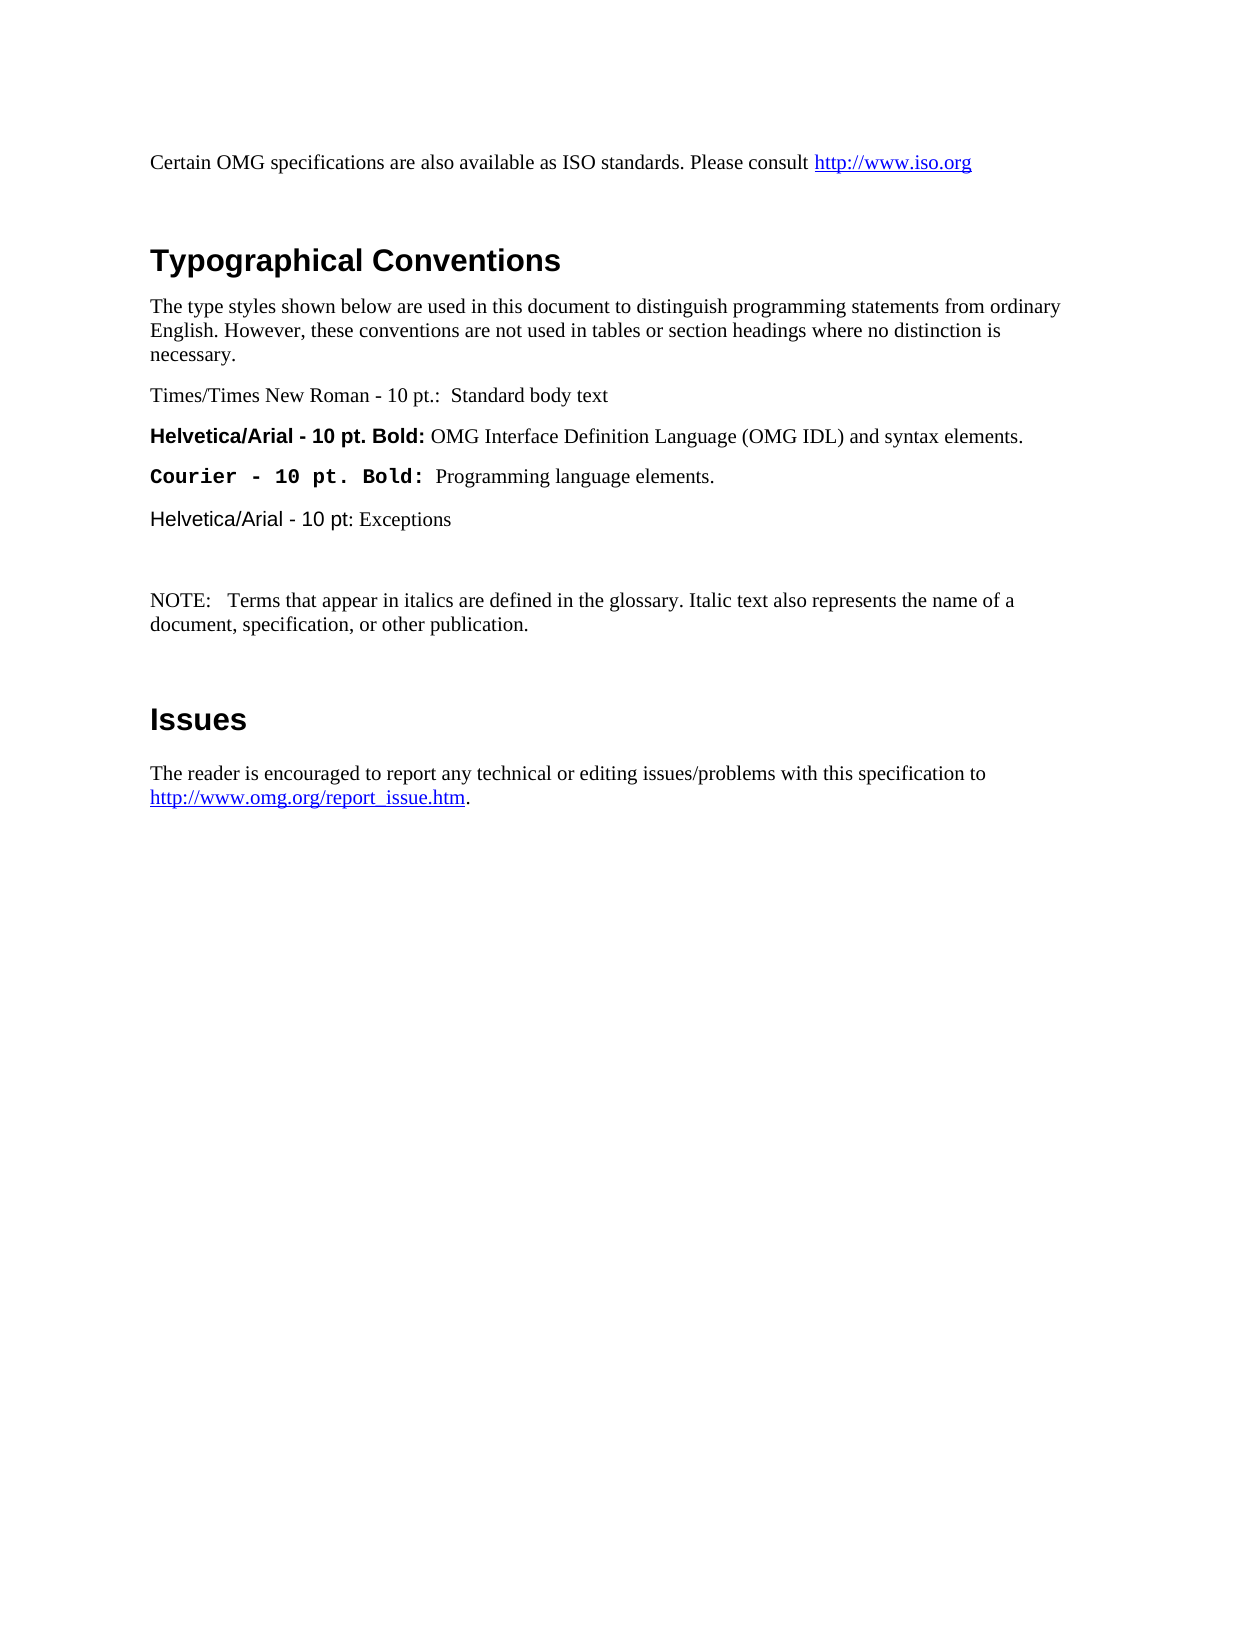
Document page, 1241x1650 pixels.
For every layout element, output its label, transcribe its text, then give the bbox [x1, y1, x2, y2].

text The type styles shown below are used in this document to distinguish programming statements from ordinary English. However, these conventions are not used in tables or section headings where no distinction is necessary. [150, 294, 1090, 366]
text Times/Times New Roman - 10 pt.: Standard body text [150, 383, 1090, 407]
text The reader is encouraged to report any technical or editing issues/problems with this specification to http://www.omg.org/report_issue.htm. [150, 761, 1090, 809]
text Helvetica/Arial - 10 pt: Exceptions [150, 507, 1090, 531]
text Typographical Conventions [150, 242, 1090, 278]
text Courier - 10 pt. Bold: Programming language elements. [150, 464, 1090, 490]
text NOTE: Terms that appear in italics are defined in the glossary. Italic text also represents the name of a document, specification, or other publication. [150, 588, 1090, 636]
text Issues [150, 701, 1090, 737]
text Certain OMG specifications are also available as ISO standards. Please consult http://www.iso.org [150, 150, 1090, 174]
text Helvetica/Arial - 10 pt. Bold: OMG Interface Definition Language (OMG IDL) and syntax elements. [150, 424, 1090, 448]
